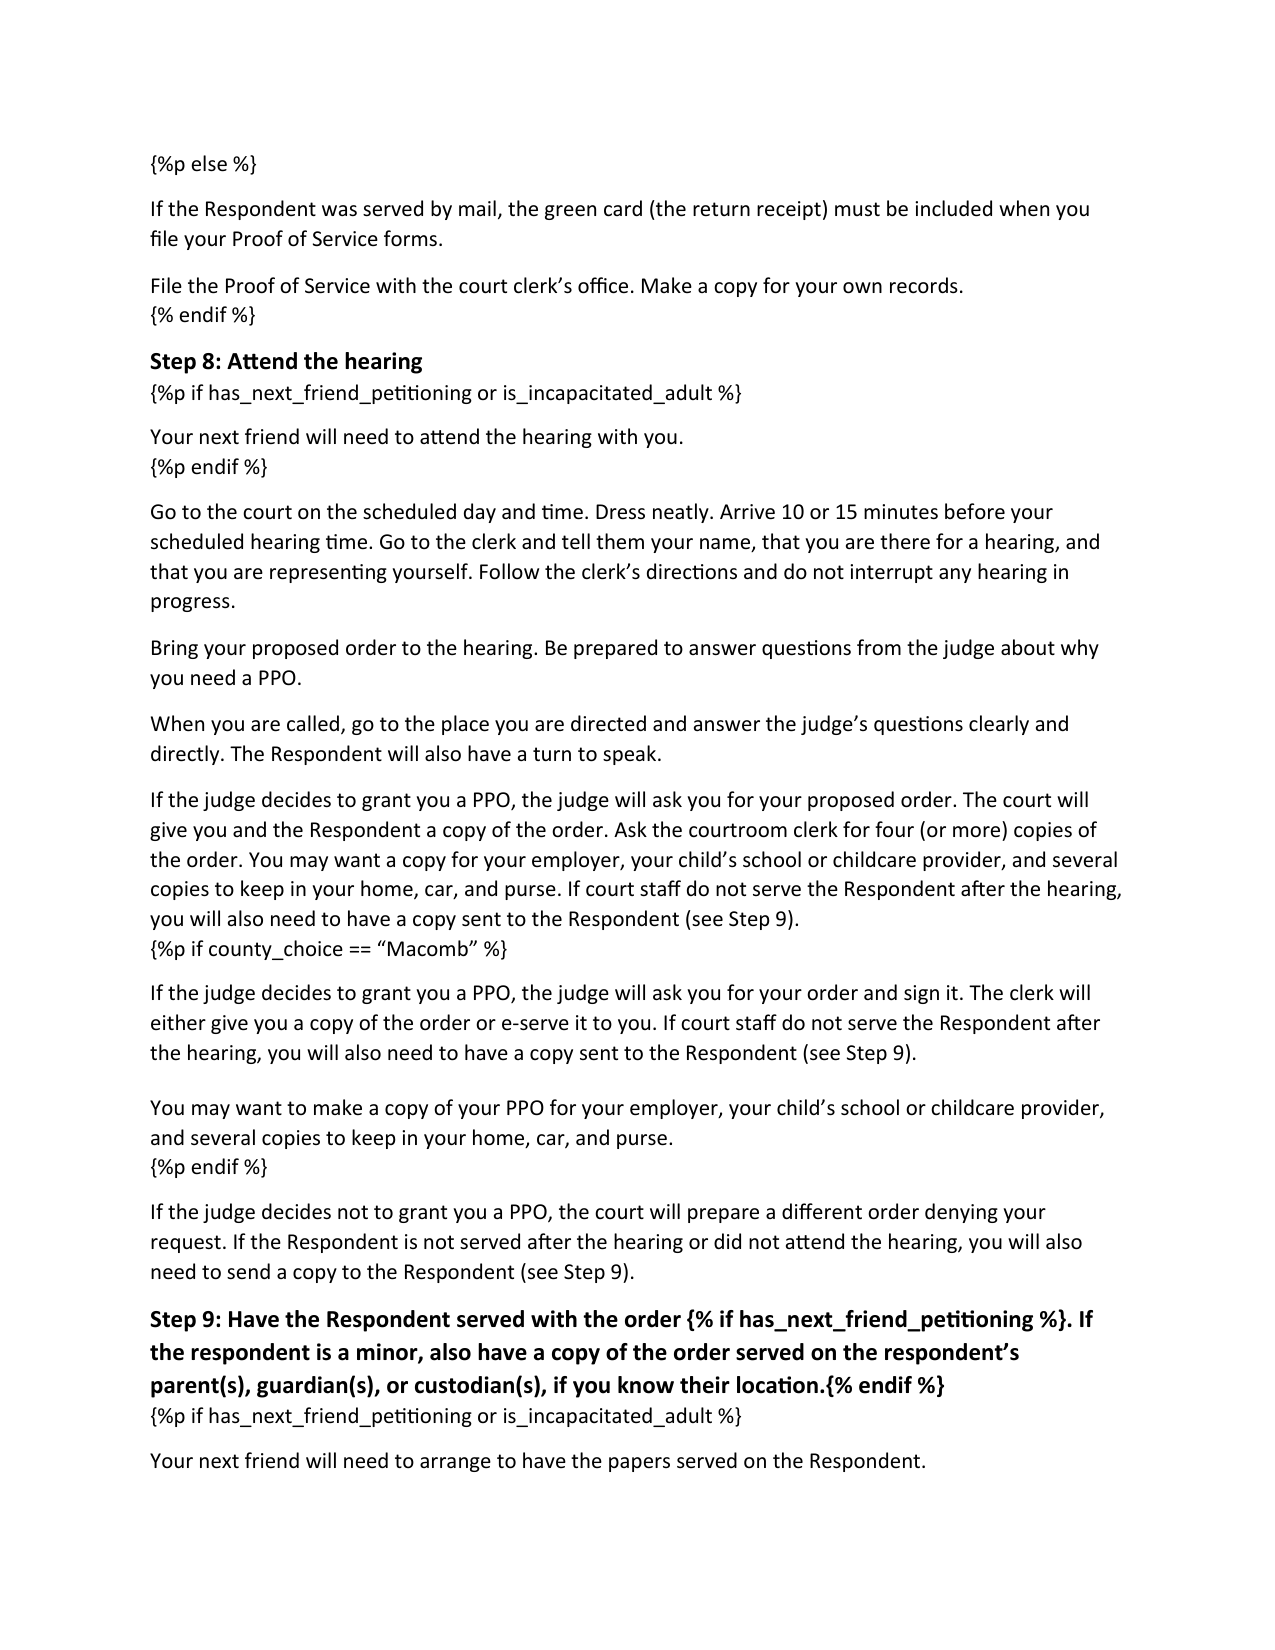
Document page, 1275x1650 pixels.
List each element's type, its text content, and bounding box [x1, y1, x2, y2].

text Step 9: Have the Respondent served with the order {% if has_next_friend_petitioning %}. If the respondent is a minor, also have a copy of the order served on the respondent’s parent(s), guardian(s), or custodian(s), if you know their location.{% endif %} [150, 1304, 1125, 1400]
text Step 8: Attend the hearing [150, 346, 1125, 376]
text Your next friend will need to attend the hearing with you. [150, 423, 1125, 451]
text If the judge decides to grant you a PPO, the judge will ask you for your order and sign it. The clerk will either give you a copy of the order or e-serve it to you. If court staff do not serve the Respondent after the hearing, you will also need to have a copy sent to the Respondent (see Step 9). [150, 979, 1125, 1067]
text {%p else %} [150, 150, 1125, 178]
text Go to the court on the scheduled day and time. Dress neatly. Arrive 10 or 15 minutes before your scheduled hearing time. Go to the clerk and tell them your name, that you are there for a hearing, and that you are representing yourself. Follow the clerk’s directions and do not interrupt any hearing in progress. [150, 497, 1125, 615]
text If the judge decides to grant you a PPO, the judge will ask you for your proposed order. The court will give you and the Respondent a copy of the order. Ask the courtroom clerk for four (or more) copies of the order. You may want a copy for your employer, your child’s school or childcare provider, and several copies to keep in your home, car, and purse. If court staff do not serve the Respondent after the hearing, you will also need to have a copy sent to the Respondent (see Step 9). [150, 786, 1125, 932]
text If the Respondent was served by mail, the green card (the return receipt) must be included when you file your Proof of Service forms. [150, 195, 1125, 253]
text {%p if has_next_friend_petitioning or is_incapacitated_adult %} [150, 378, 1125, 406]
text {%p endif %} [150, 1153, 1125, 1181]
text Bring your proposed order to the hearing. Be prepared to answer questions from the judge about why you need a PPO. [150, 634, 1125, 691]
text {%p if county_choice == “Macomb” %} [150, 934, 1125, 962]
text File the Proof of Service with the court clerk’s office. Make a copy for your own records. [150, 271, 1125, 299]
text You may want to make a copy of your PPO for your employer, your child’s school or childcare provider, and several copies to keep in your home, car, and purse. [150, 1093, 1125, 1151]
text Your next friend will need to arrange to have the papers served on the Respondent. [150, 1446, 1125, 1474]
text {%p if has_next_friend_petitioning or is_incapacitated_adult %} [150, 1402, 1125, 1430]
text If the judge decides not to grant you a PPO, the court will prepare a different order denying your request. If the Respondent is not served after the hearing or did not attend the hearing, you will also need to send a copy to the Respondent (see Step 9). [150, 1198, 1125, 1285]
text When you are called, go to the place you are directed and answer the judge’s questions clearly and directly. The Respondent will also have a turn to speak. [150, 710, 1125, 767]
text {%p endif %} [150, 453, 1125, 481]
text {% endif %} [150, 301, 1125, 329]
